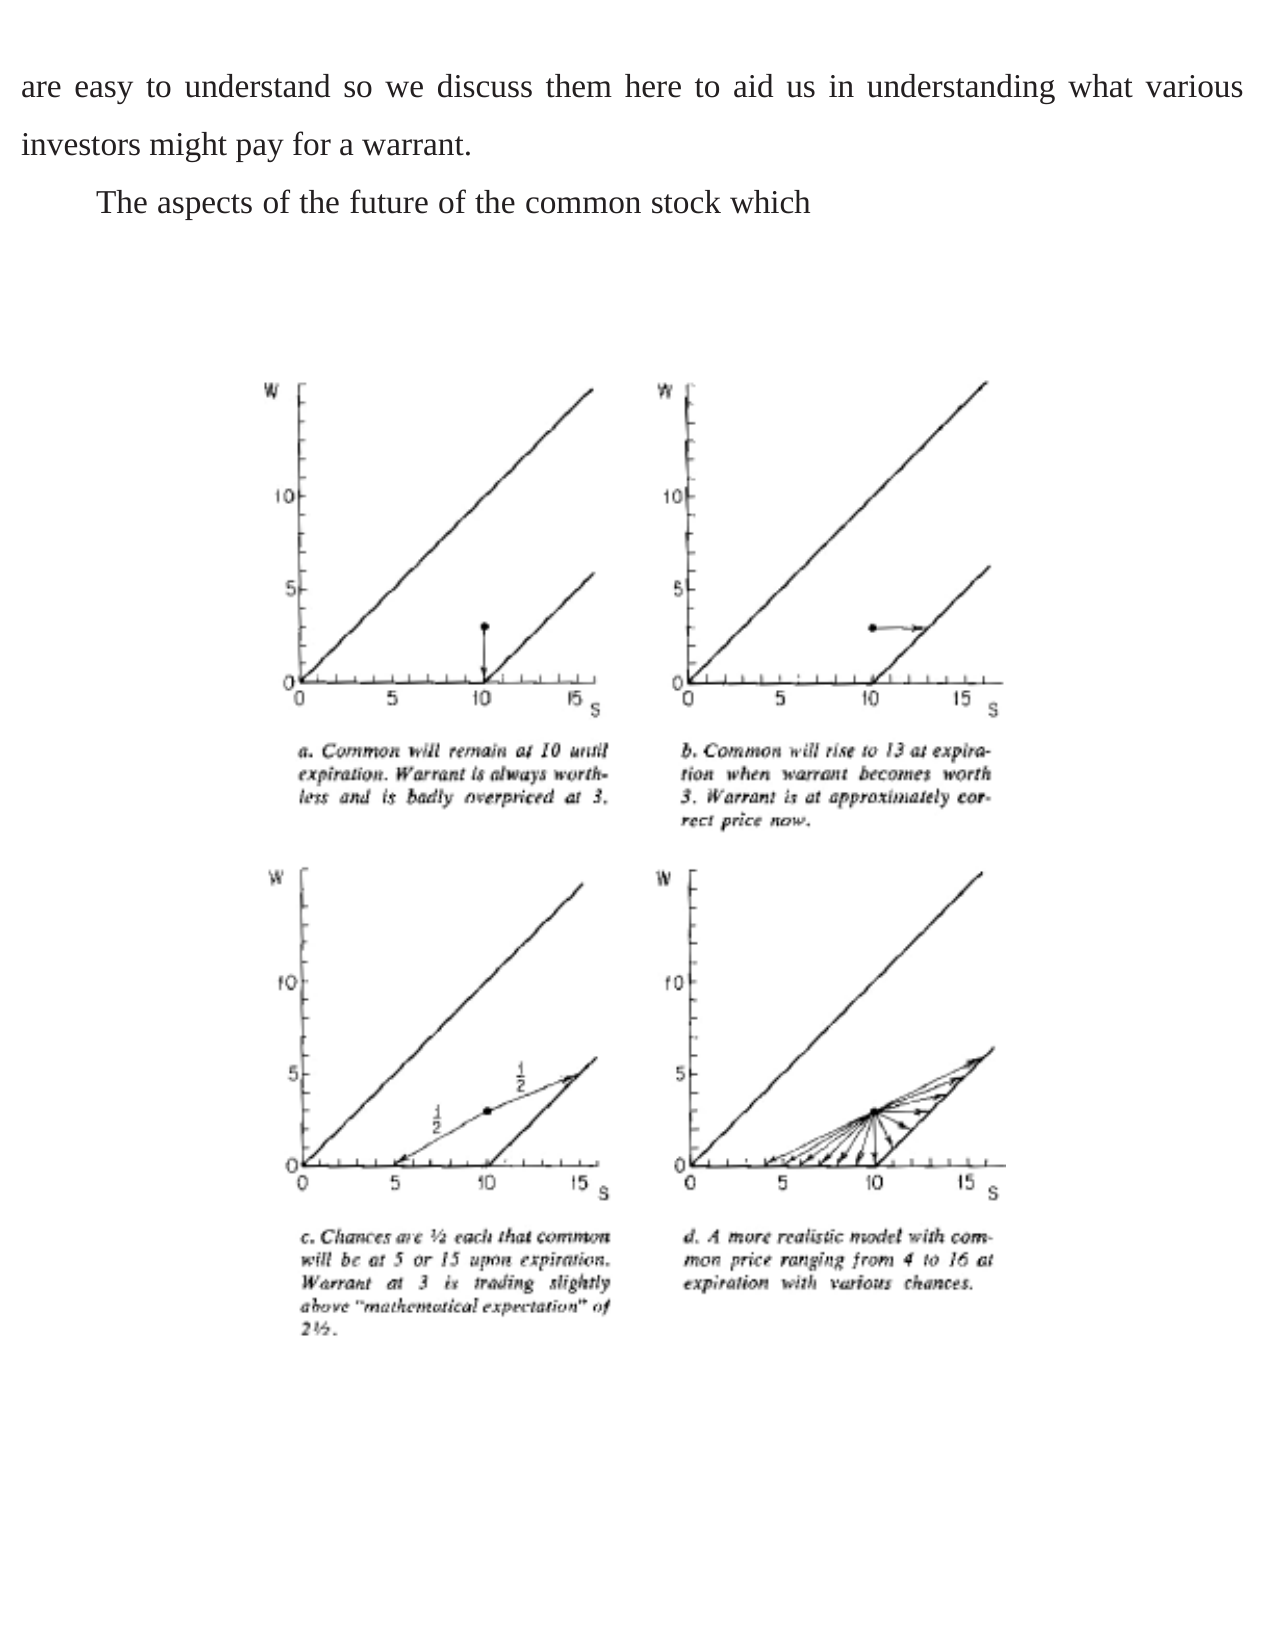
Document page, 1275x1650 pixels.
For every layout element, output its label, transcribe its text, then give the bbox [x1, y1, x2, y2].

picture [263, 377, 1006, 1338]
text The aspects of the future of the common stock which [96, 183, 1267, 221]
text are easy to understand so we discuss them here to aid us in understanding what various investors might pay for a warrant. [21, 67, 1267, 163]
